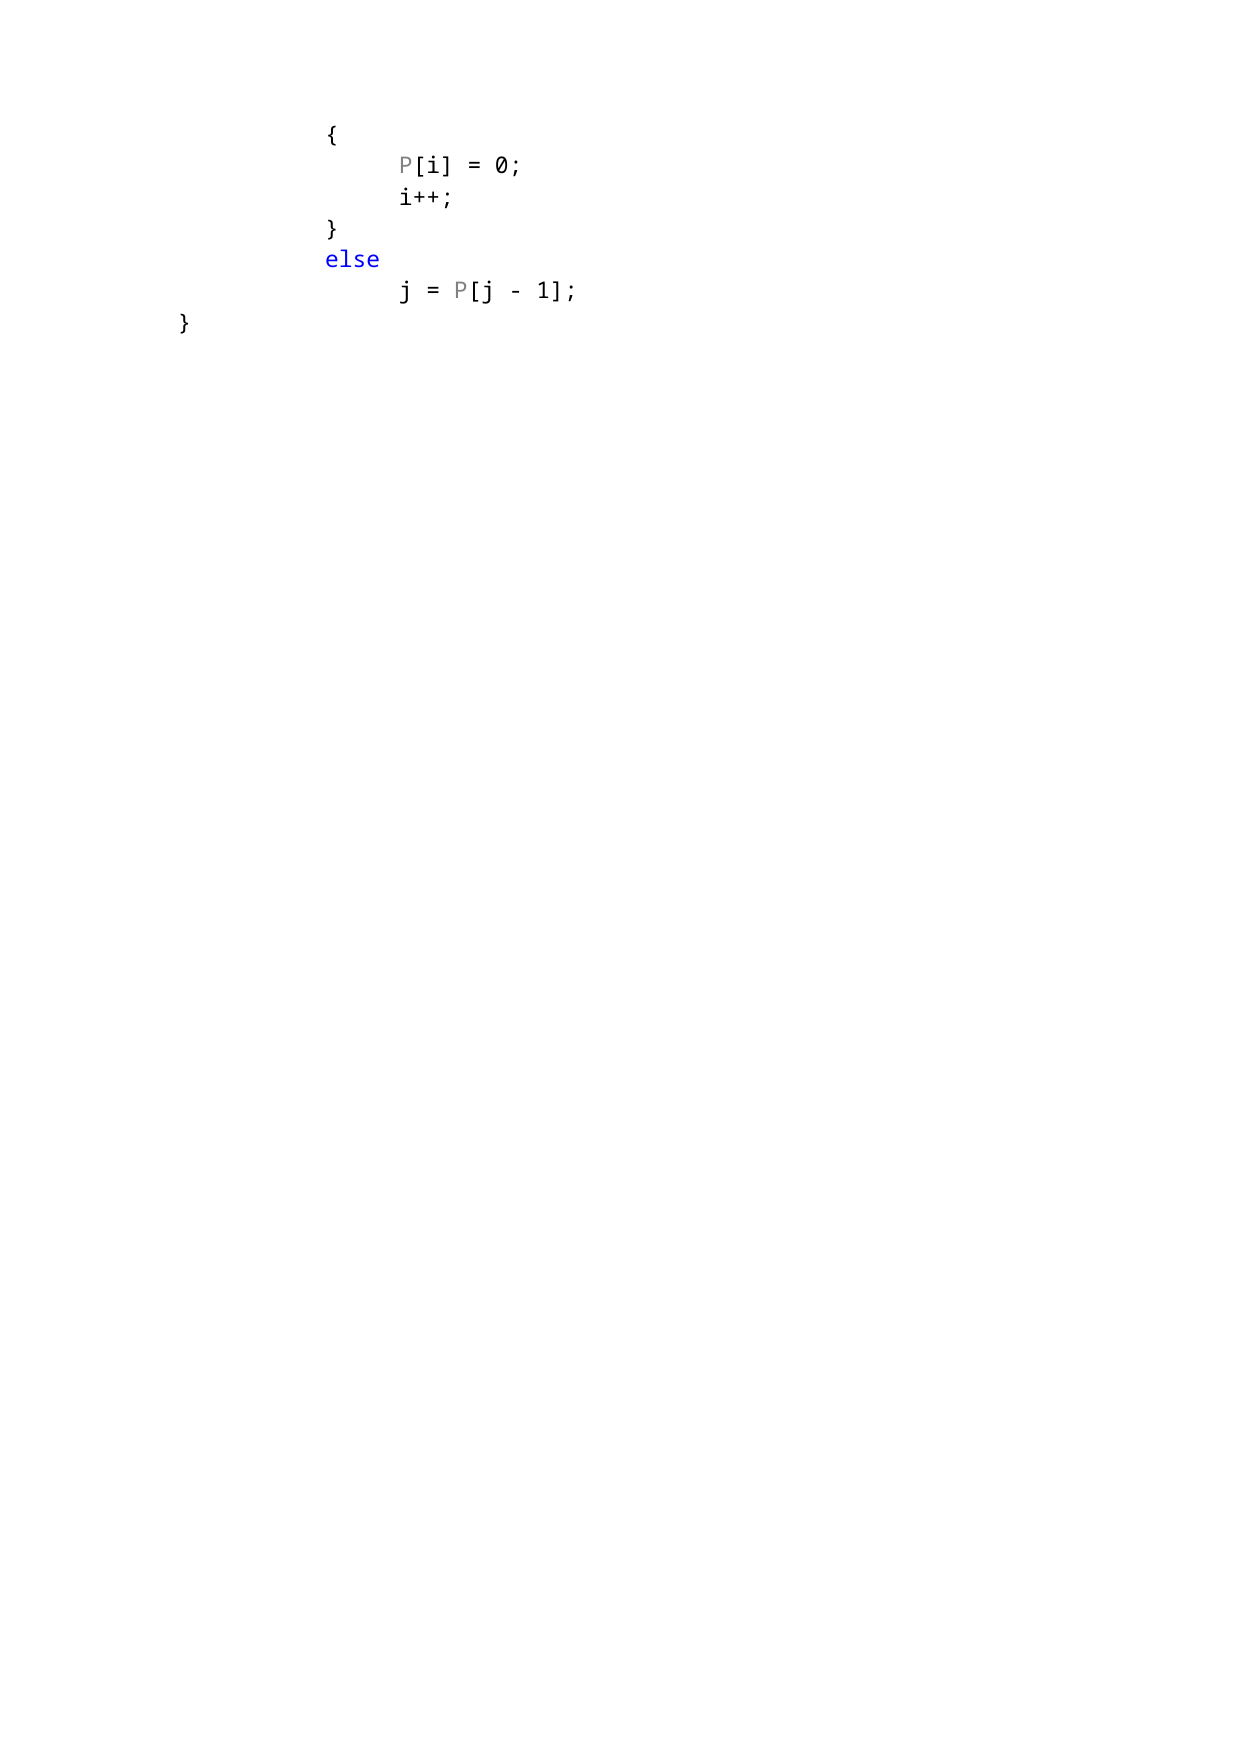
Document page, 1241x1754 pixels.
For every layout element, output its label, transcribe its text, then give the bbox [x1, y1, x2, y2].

text } [177, 306, 1152, 337]
text j = P[j - 1]; [177, 274, 1152, 306]
text } [177, 212, 1152, 243]
text else [177, 243, 1152, 274]
text P[i] = 0; [177, 149, 1152, 181]
text i++; [177, 181, 1152, 212]
text { [177, 118, 1152, 149]
